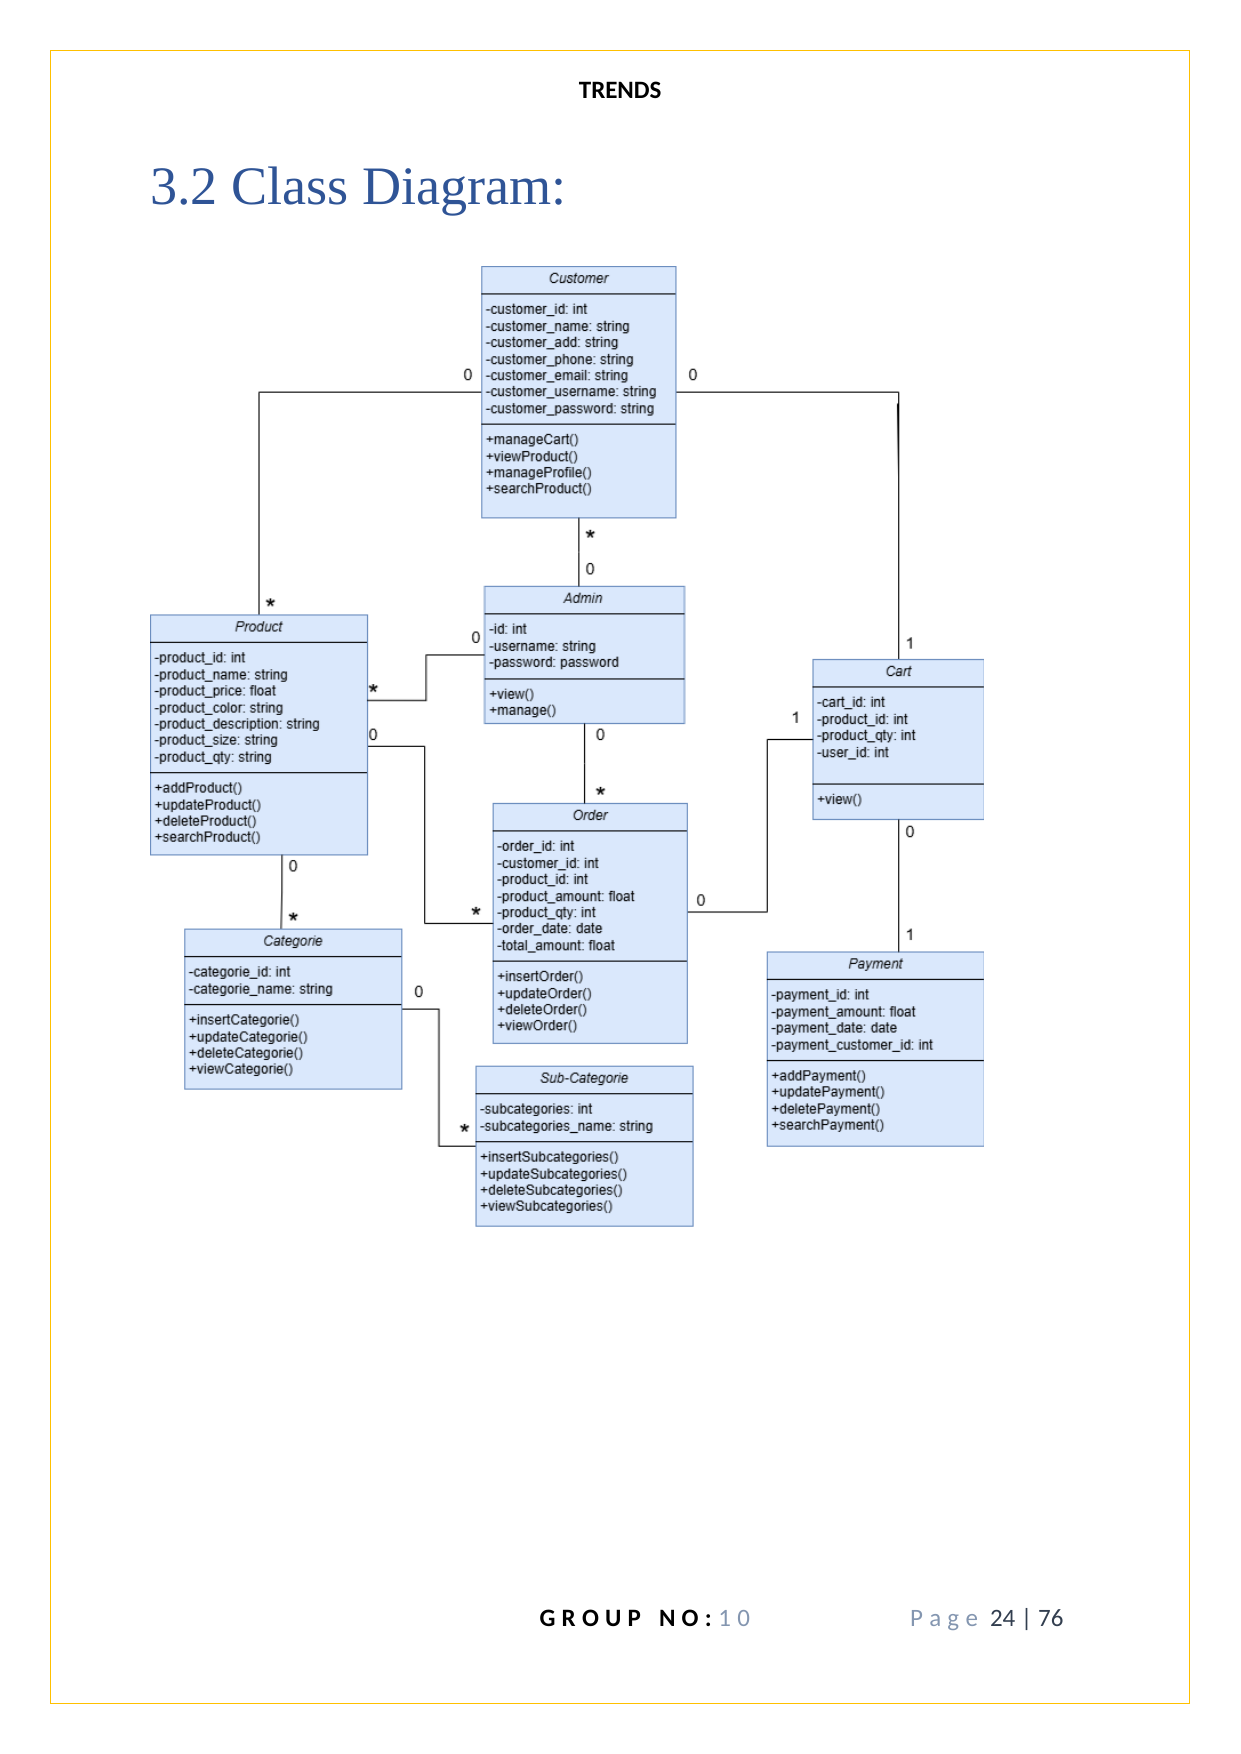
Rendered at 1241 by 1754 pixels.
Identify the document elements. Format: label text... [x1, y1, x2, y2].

subtitle 3.2 Class Diagram: [150, 154, 1090, 216]
picture [150, 266, 984, 1228]
